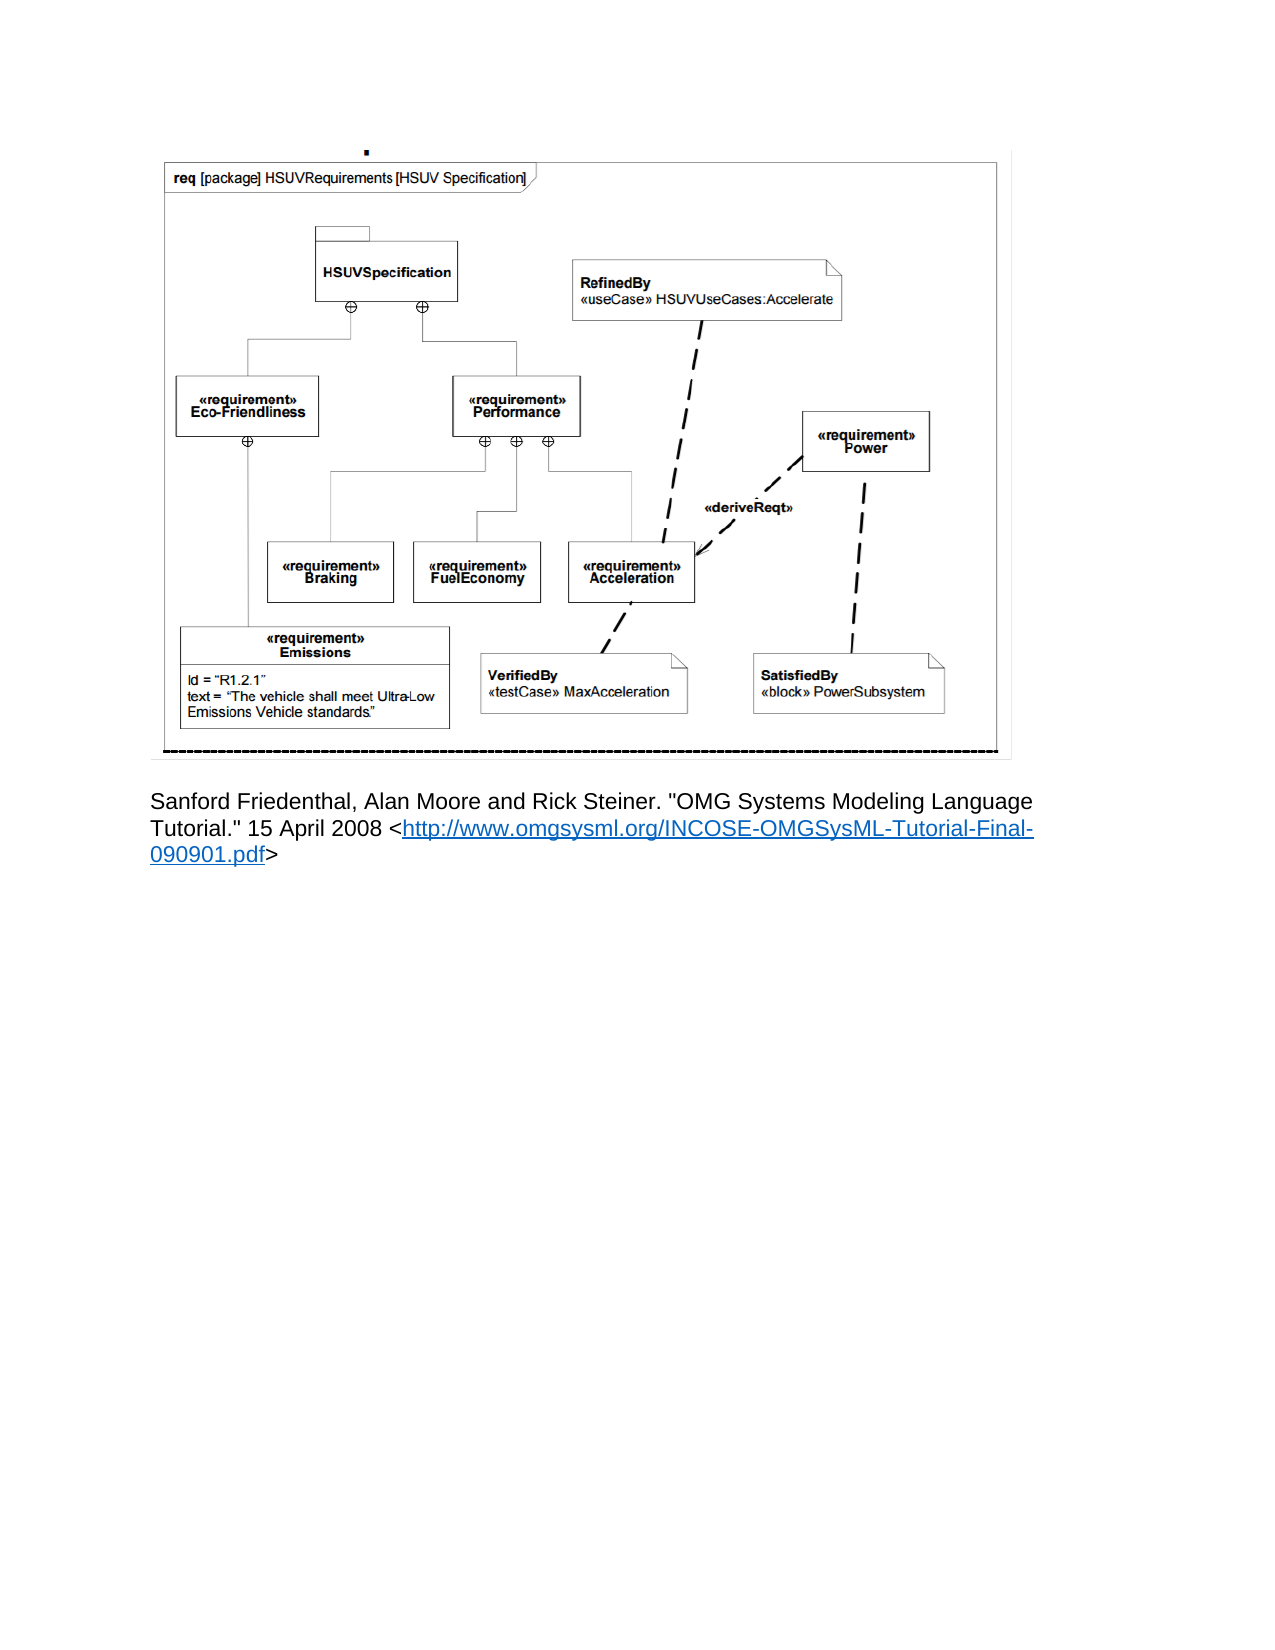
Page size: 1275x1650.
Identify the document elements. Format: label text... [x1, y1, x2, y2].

picture [150, 150, 1012, 760]
text Sanford Friedenthal, Alan Moore and Rick Steiner. "OMG Systems Modeling Language Tutorial." 15 April 2008 <http://www.omgsysml.org/INCOSE-OMGSysML-Tutorial-Final-090901.pdf> [150, 788, 1125, 867]
